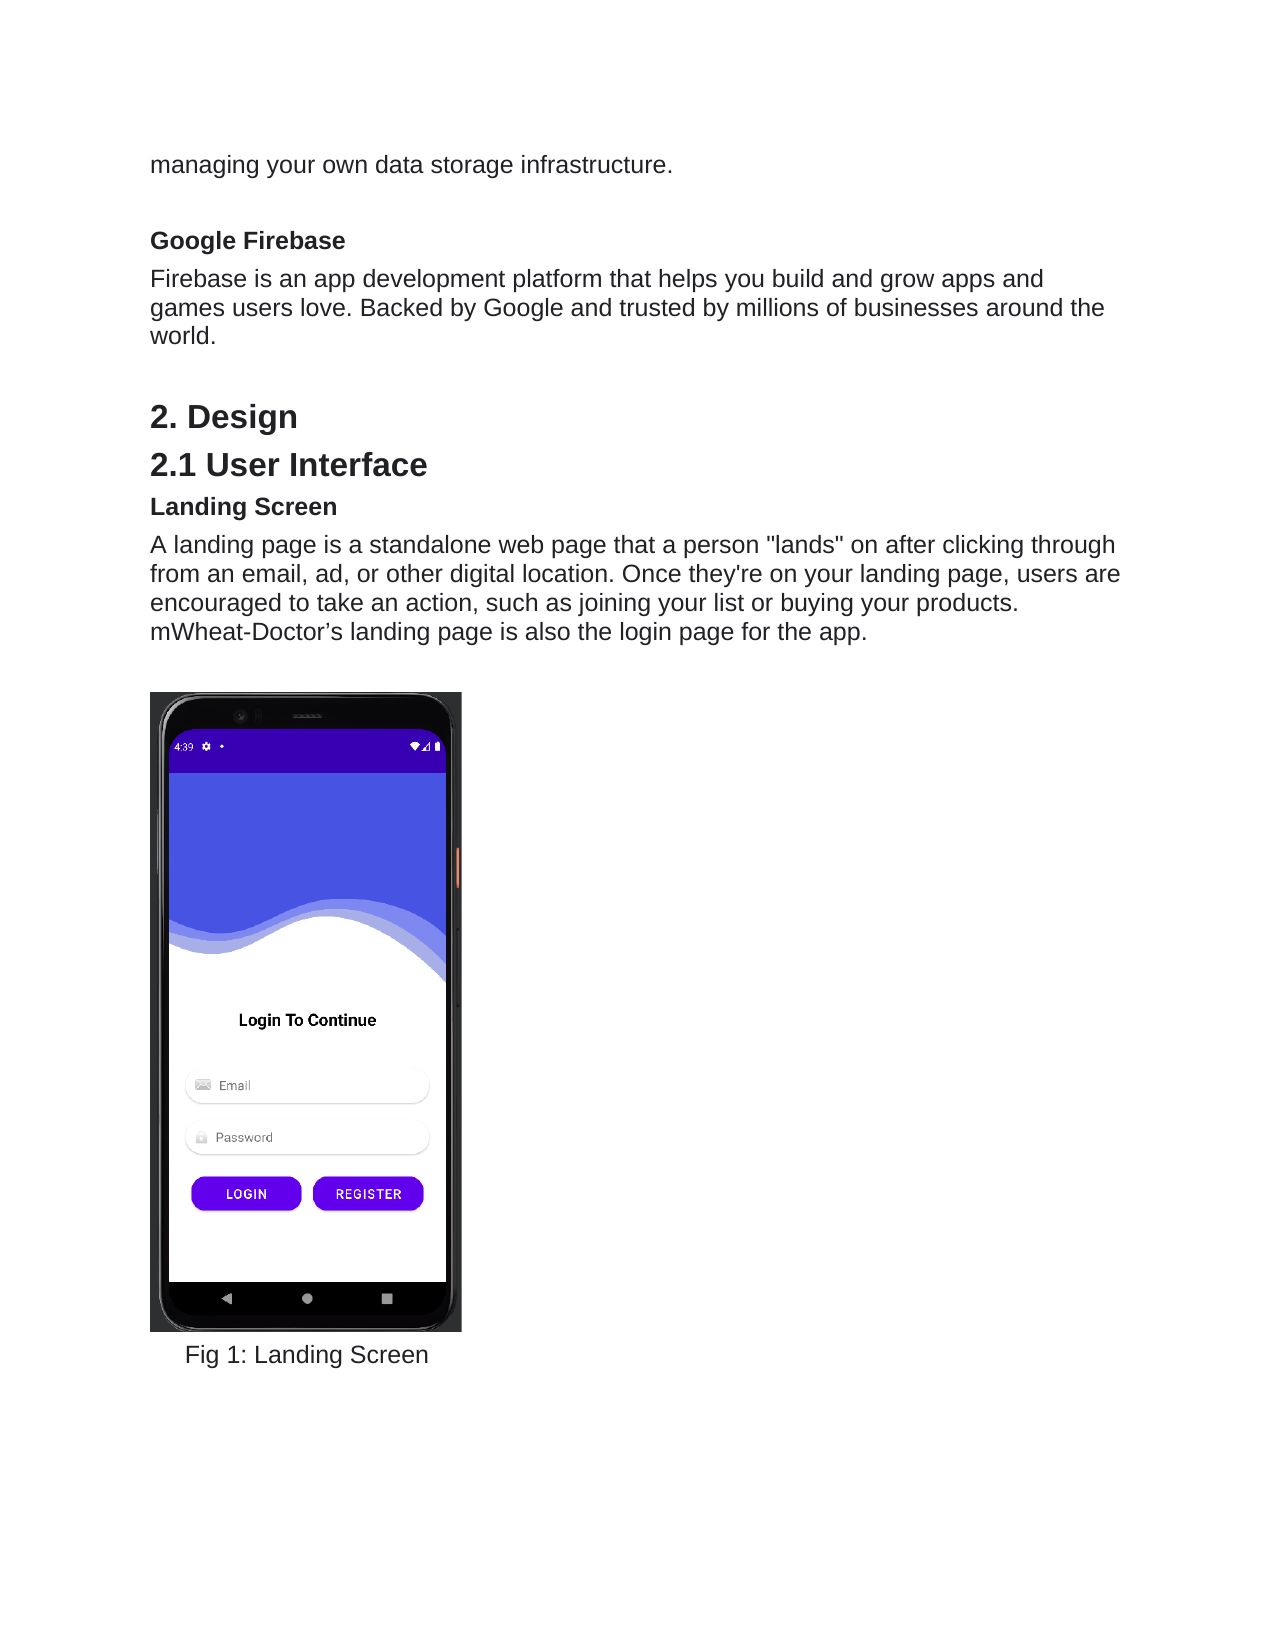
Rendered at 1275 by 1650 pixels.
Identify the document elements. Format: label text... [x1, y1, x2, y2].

text Firebase is an app development platform that helps you build and grow apps and games users love. Backed by Google and trusted by millions of businesses around the world. [150, 264, 1125, 350]
text 2. Design [150, 397, 1125, 436]
text 2.1 User Interface [150, 445, 1125, 483]
picture [150, 692, 462, 1332]
text A landing page is a standalone web page that a person "lands" on after clicking through from an email, ad, or other digital location. Once they're on your landing page, users are encouraged to take an action, such as joining your list or buying your products. mWheat-Doctor’s landing page is also the login page for the app. [150, 530, 1125, 645]
text Landing Screen [150, 492, 1125, 521]
text Google Firebase [150, 226, 1125, 254]
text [150, 150, 1125, 179]
text Fig 1: Landing Screen [150, 1340, 1125, 1369]
